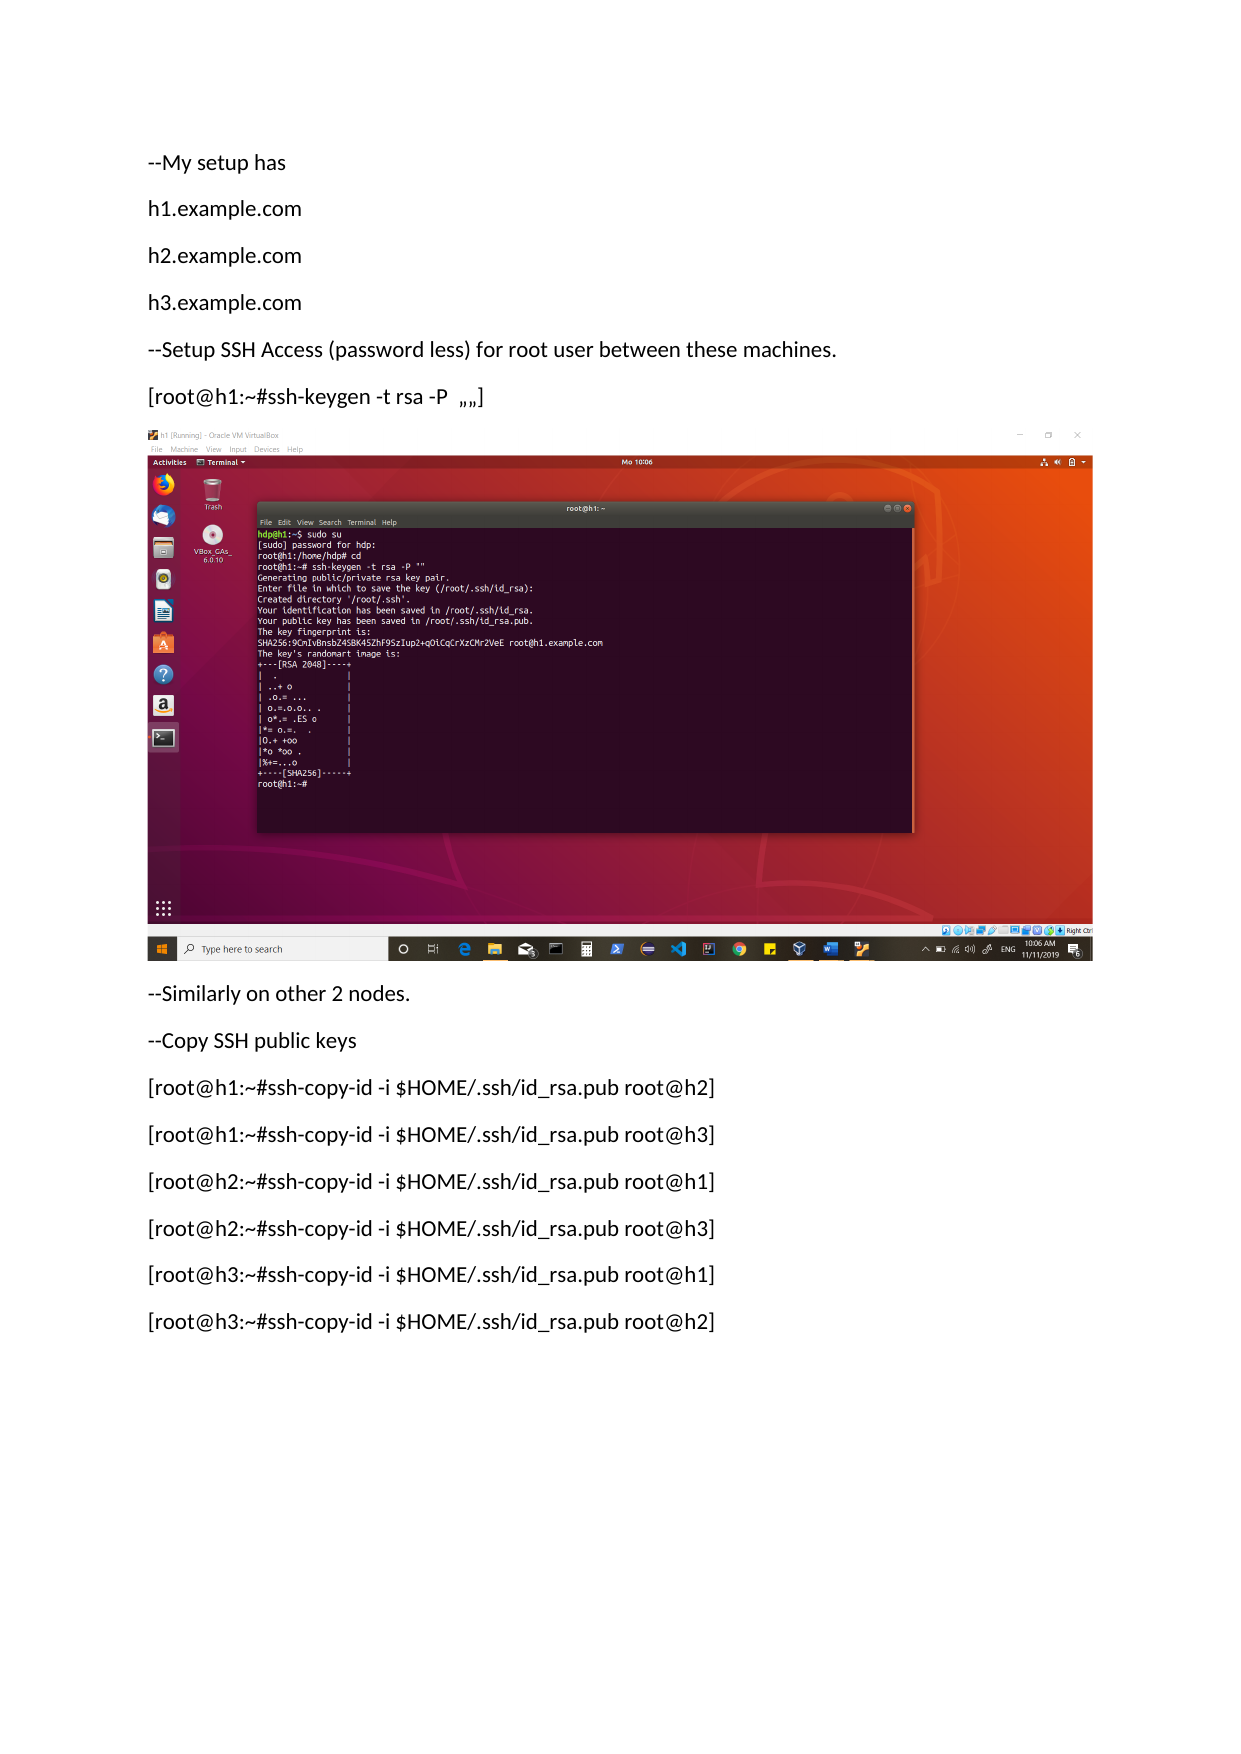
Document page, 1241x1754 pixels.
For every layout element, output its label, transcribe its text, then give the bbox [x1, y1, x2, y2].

text [root@h2:~#ssh-copy-id -i $HOME/.ssh/id_rsa.pub root@h1] [148, 1167, 1093, 1195]
text --Similarly on other 2 nodes. [148, 979, 1093, 1007]
text [root@h1:~#ssh-copy-id -i $HOME/.ssh/id_rsa.pub root@h2] [148, 1073, 1093, 1101]
text --My setup has [148, 148, 1093, 176]
text h2.example.com [148, 241, 1093, 269]
text h3.example.com [148, 288, 1093, 316]
text [root@h3:~#ssh-copy-id -i $HOME/.ssh/id_rsa.pub root@h1] [148, 1261, 1093, 1288]
text --Copy SSH public keys [148, 1026, 1093, 1054]
text --Setup SSH Access (password less) for root user between these machines. [148, 335, 1093, 363]
picture [147, 428, 1093, 961]
text h1.example.com [148, 194, 1093, 222]
text [root@h1:~#ssh-keygen -t rsa -P „„] [148, 382, 1093, 410]
text [root@h3:~#ssh-copy-id -i $HOME/.ssh/id_rsa.pub root@h2] [148, 1307, 1093, 1335]
text [root@h2:~#ssh-copy-id -i $HOME/.ssh/id_rsa.pub root@h3] [148, 1214, 1093, 1242]
text [root@h1:~#ssh-copy-id -i $HOME/.ssh/id_rsa.pub root@h3] [148, 1120, 1093, 1148]
